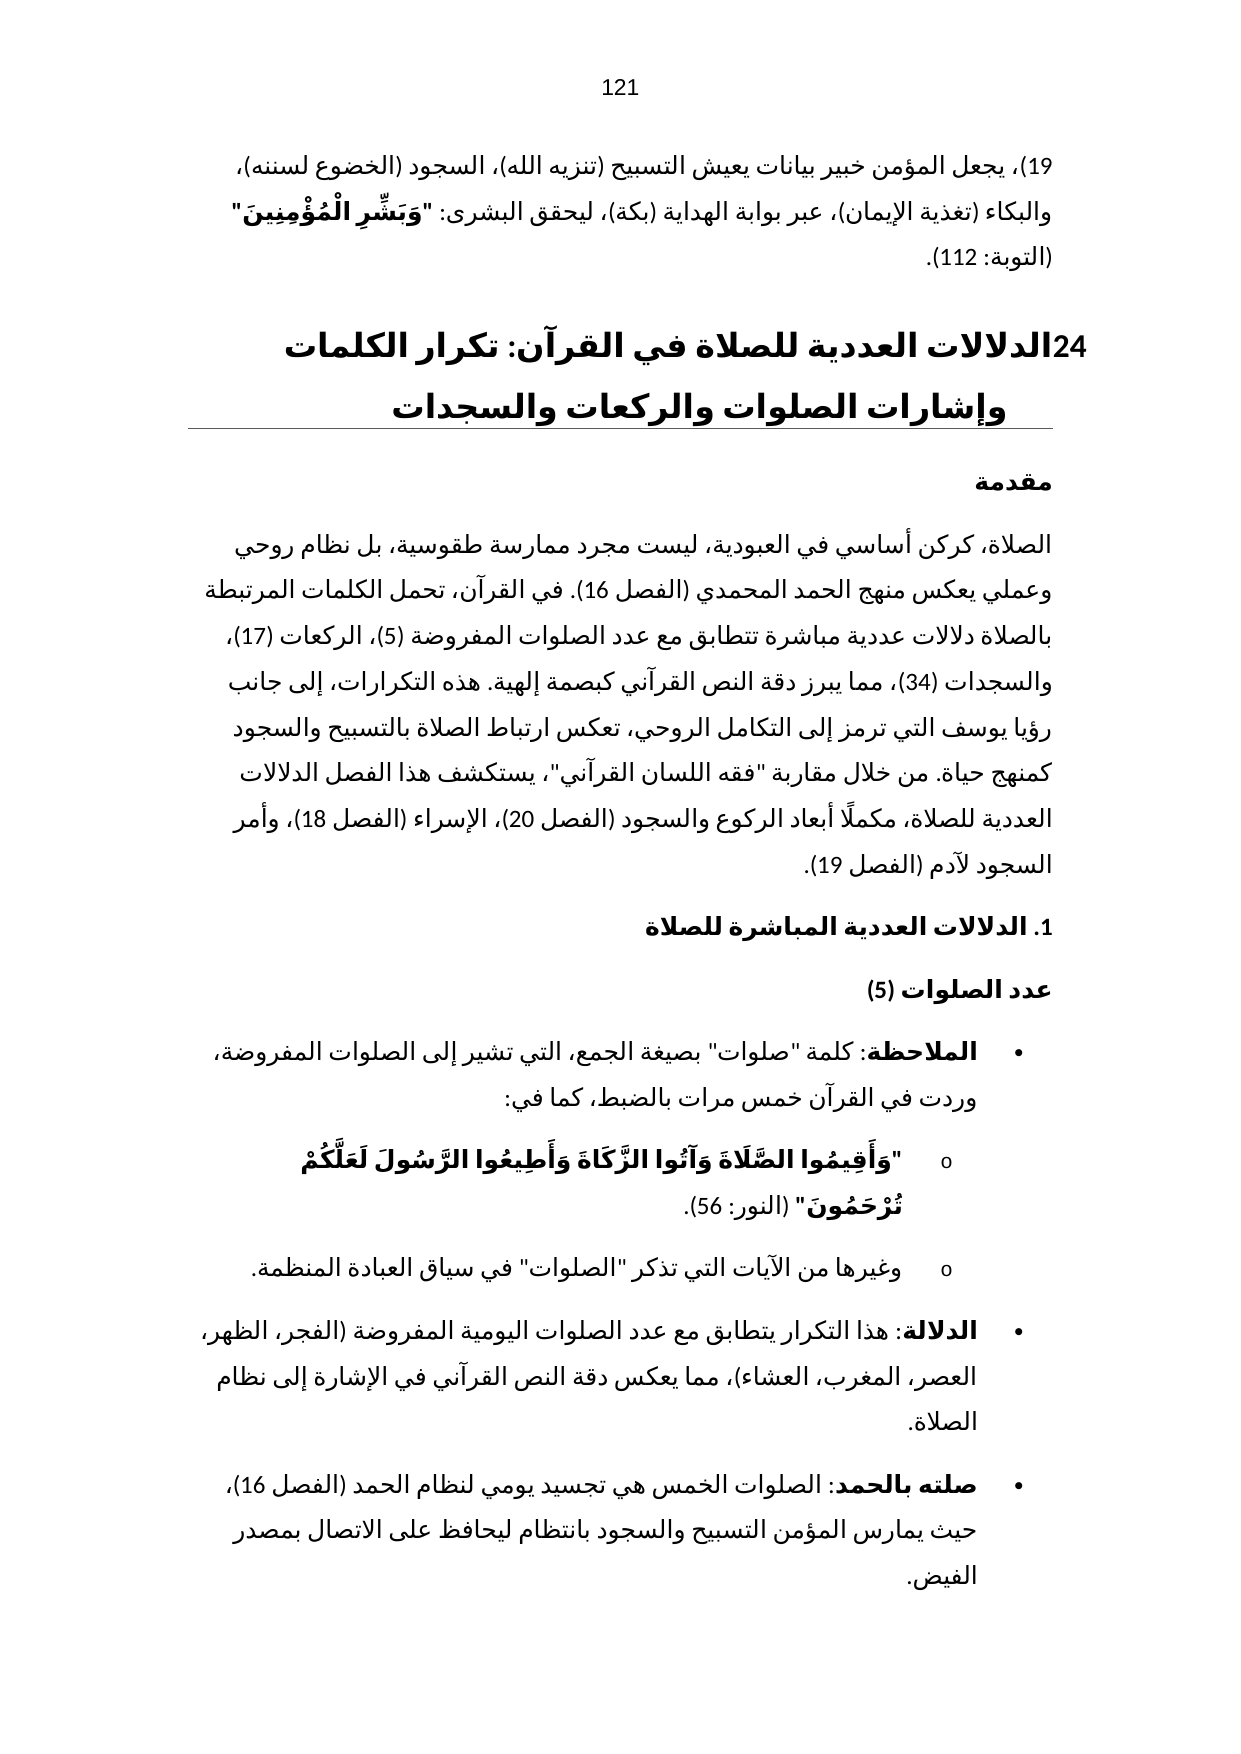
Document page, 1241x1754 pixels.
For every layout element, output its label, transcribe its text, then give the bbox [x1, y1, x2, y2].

text مقدمة [187, 467, 1053, 497]
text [187, 150, 1053, 272]
text عدد الصلوات (5) [187, 974, 1053, 1004]
list الملاحظة: كلمة "صلوات" بصيغة الجمع، التي تشير إلى الصلوات المفروضة، وردت في القرآن خمس مرات بالضبط، كما في: [187, 1036, 1015, 1112]
subtitle الدلالات العددية للصلاة في القرآن: تكرار الكلمات وإشارات الصلوات والركعات والسجدات [187, 325, 1053, 429]
list الدلالة: هذا التكرار يتطابق مع عدد الصلوات اليومية المفروضة (الفجر، الظهر، العصر، المغرب، العشاء)، مما يعكس دقة النص القرآني في الإشارة إلى نظام الصلاة. [187, 1315, 1015, 1437]
text الصلاة، كركن أساسي في العبودية، ليست مجرد ممارسة طقوسية، بل نظام روحي وعملي يعكس منهج الحمد المحمدي (الفصل 16). في القرآن، تحمل الكلمات المرتبطة بالصلاة دلالات عددية مباشرة تتطابق مع عدد الصلوات المفروضة (5)، الركعات (17)، والسجدات (34)، مما يبرز دقة النص القرآني كبصمة إلهية. هذه التكرارات، إلى جانب رؤيا يوسف التي ترمز إلى التكامل الروحي، تعكس ارتباط الصلاة بالتسبيح والسجود كمنهج حياة. من خلال مقاربة "فقه اللسان القرآني"، يستكشف هذا الفصل الدلالات العددية للصلاة، مكملًا أبعاد الركوع والسجود (الفصل 20)، الإسراء (الفصل 18)، وأمر السجود لآدم (الفصل 19). [187, 529, 1053, 879]
list "وَأَقِيمُوا الصَّلَاةَ وَآتُوا الزَّكَاةَ وَأَطِيعُوا الرَّسُولَ لَعَلَّكُمْ تُرْحَمُونَ" (النور: 56). [187, 1144, 940, 1221]
list وغيرها من الآيات التي تذكر "الصلوات" في سياق العبادة المنظمة. [187, 1252, 940, 1283]
text 1. الدلالات العددية المباشرة للصلاة [187, 911, 1053, 942]
list صلته بالحمد: الصلوات الخمس هي تجسيد يومي لنظام الحمد (الفصل 16)، حيث يمارس المؤمن التسبيح والسجود بانتظام ليحافظ على الاتصال بمصدر الفيض. [187, 1469, 1015, 1591]
